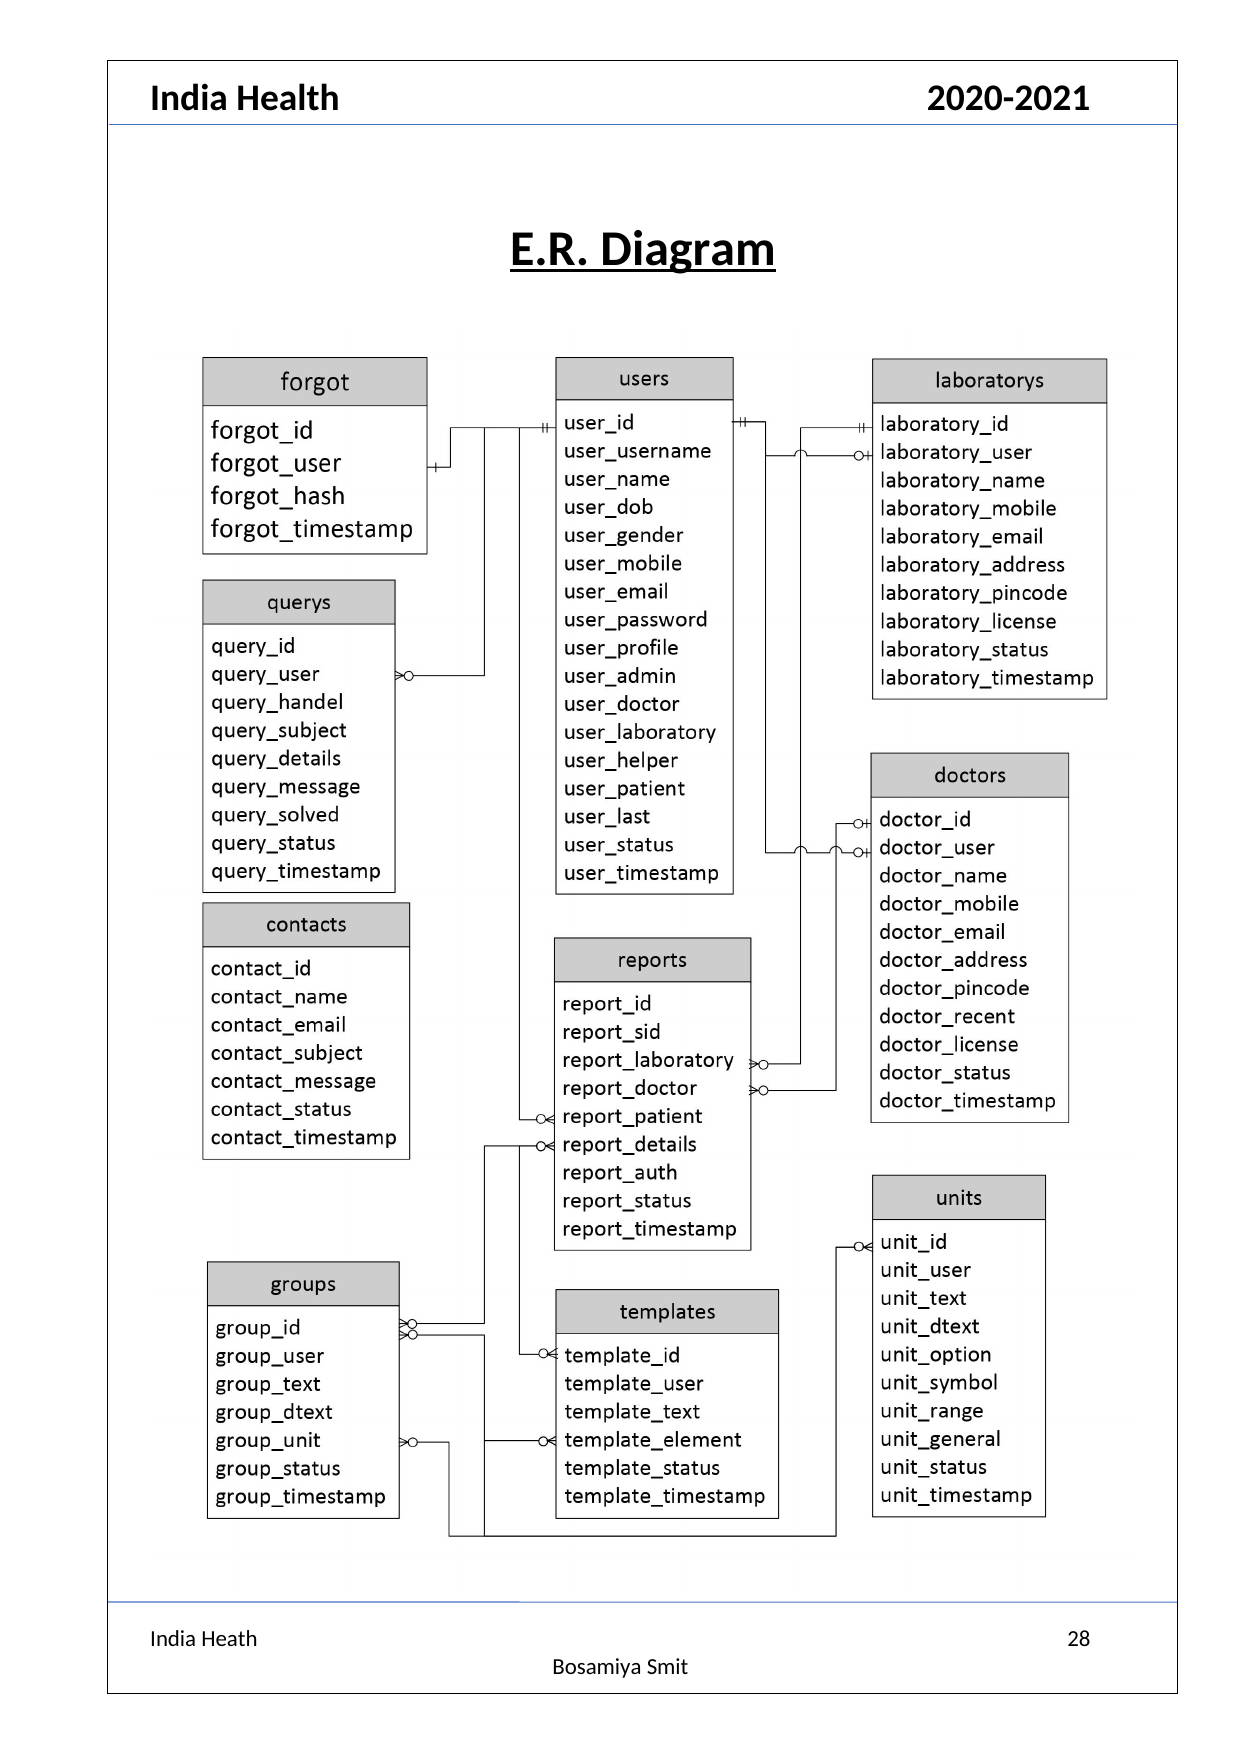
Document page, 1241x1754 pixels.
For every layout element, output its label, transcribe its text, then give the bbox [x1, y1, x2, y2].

text E.R. Diagram [150, 217, 1135, 278]
picture [150, 323, 1135, 1590]
